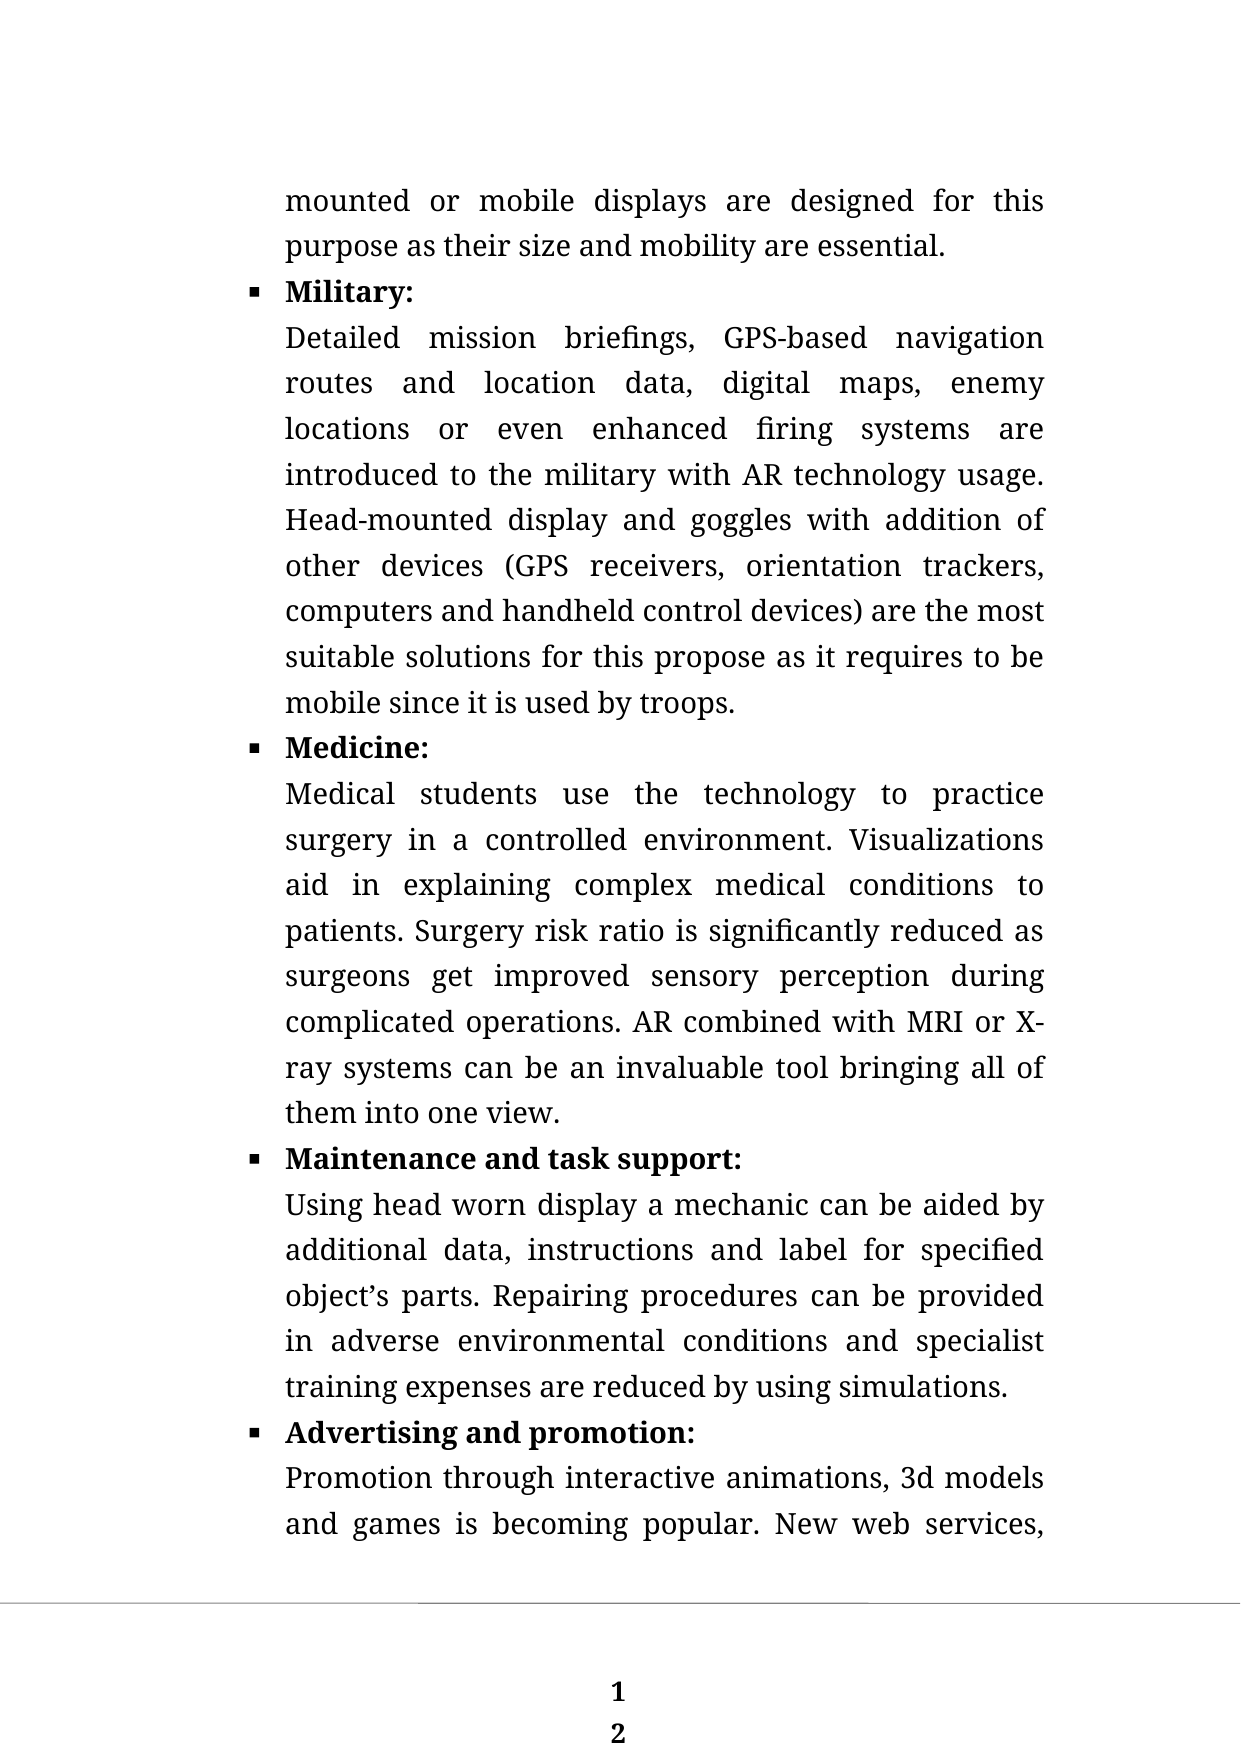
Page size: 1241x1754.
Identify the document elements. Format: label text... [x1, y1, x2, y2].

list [285, 180, 1045, 265]
list Maintenance and task support: [247, 1138, 1045, 1178]
list Medical students use the technology to practice surgery in a controlled environment. Visualizations aid in explaining complex medical conditions to patients. Surgery risk ratio is significantly reduced as surgeons get improved sensory perception during complicated operations. AR combined with MRI or X-ray systems can be an invaluable tool bringing all of them into one view. [285, 773, 1045, 1132]
list Medicine: [247, 727, 1045, 767]
list Advertising and promotion: [247, 1412, 1045, 1452]
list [285, 1457, 1045, 1543]
list Using head worn display a mechanic can be aided by additional data, instructions and label for specified object’s parts. Repairing procedures can be provided in adverse environmental conditions and specialist training expenses are reduced by using simulations. [285, 1184, 1045, 1406]
list Military: Detailed mission briefings, GPS-based navigation routes and location data, digital maps, enemy locations or even enhanced firing systems are introduced to the military with AR technology usage. Head-mounted display and goggles with addition of other devices (GPS receivers, orientation trackers, computers and handheld control devices) are the most suitable solutions for this propose as it requires to be mobile since it is used by troops. [247, 271, 1045, 722]
